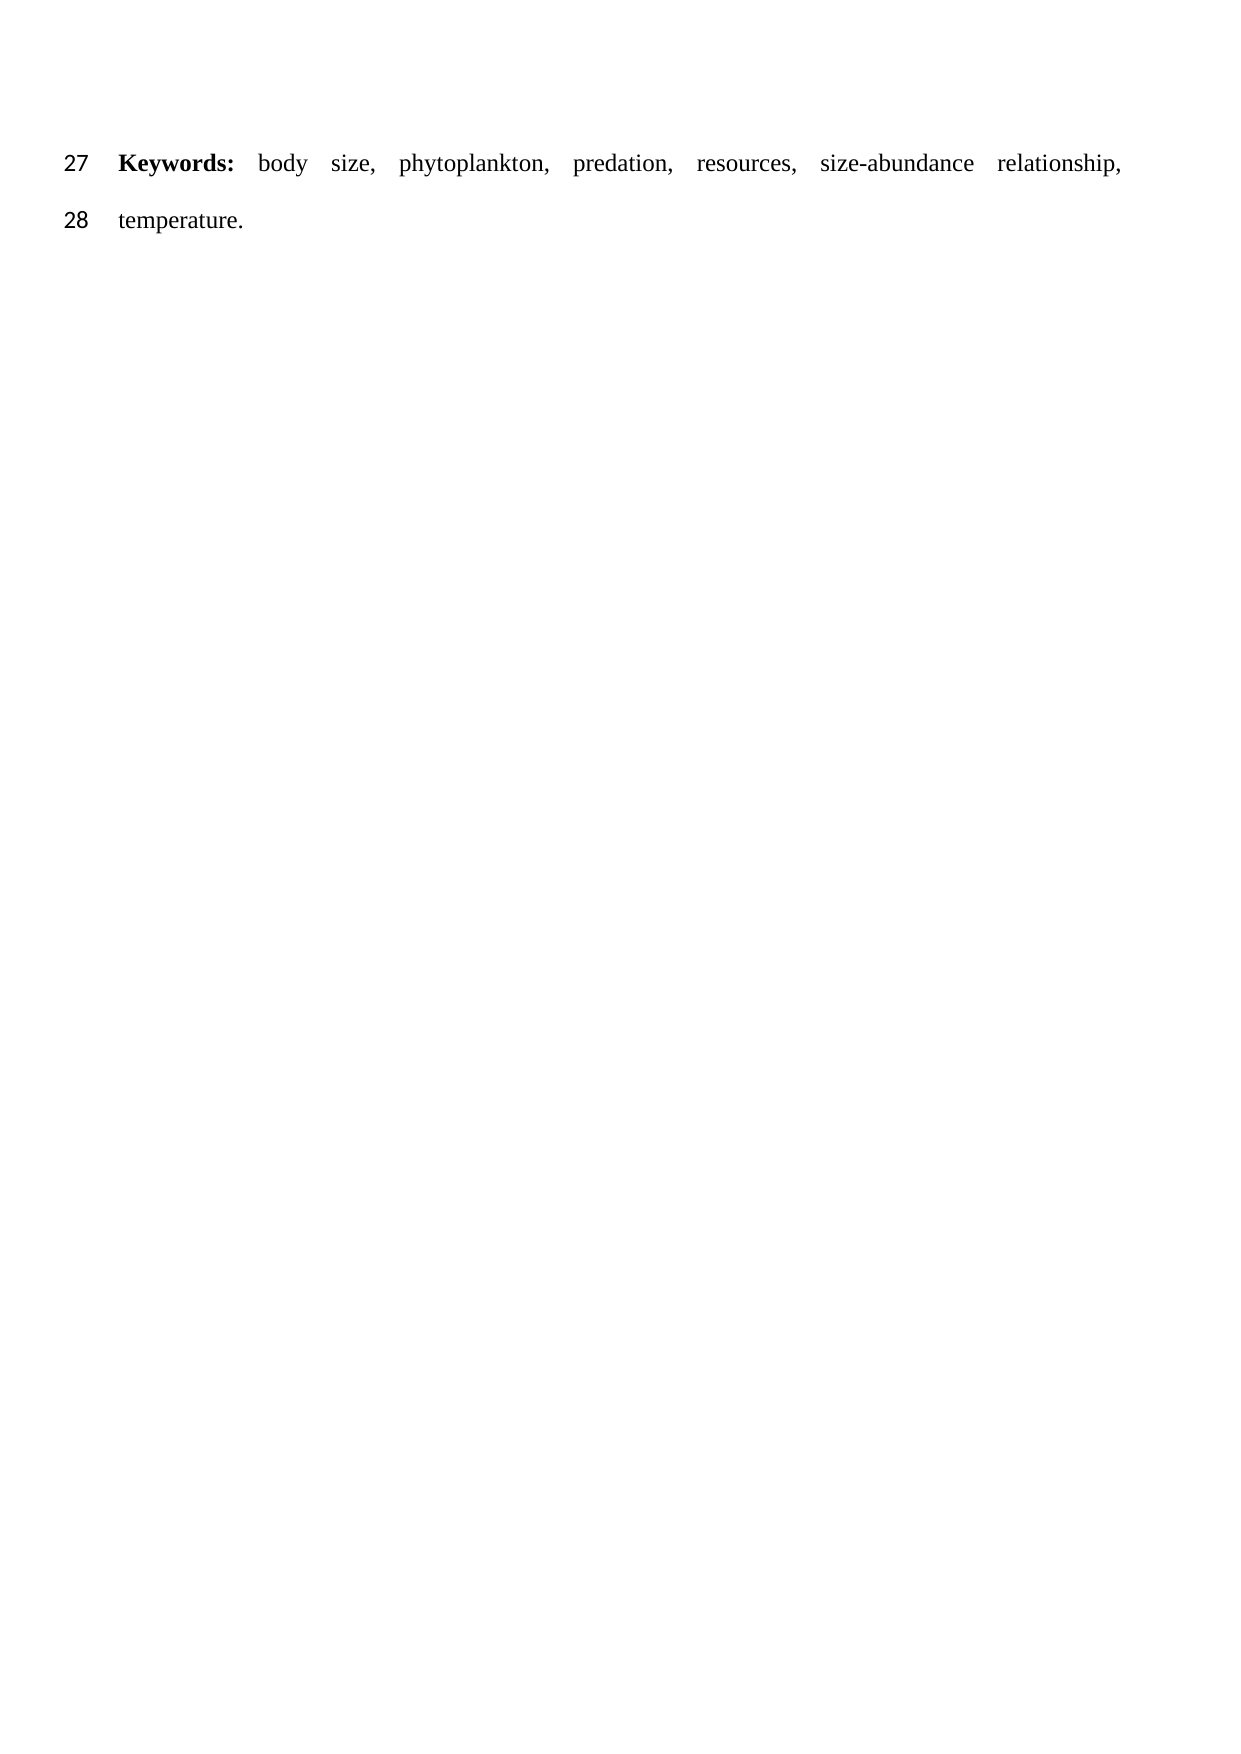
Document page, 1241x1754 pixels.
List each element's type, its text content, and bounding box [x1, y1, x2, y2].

text Keywords: body size, phytoplankton, predation, resources, size-abundance relationship, temperature. [118, 148, 1122, 234]
